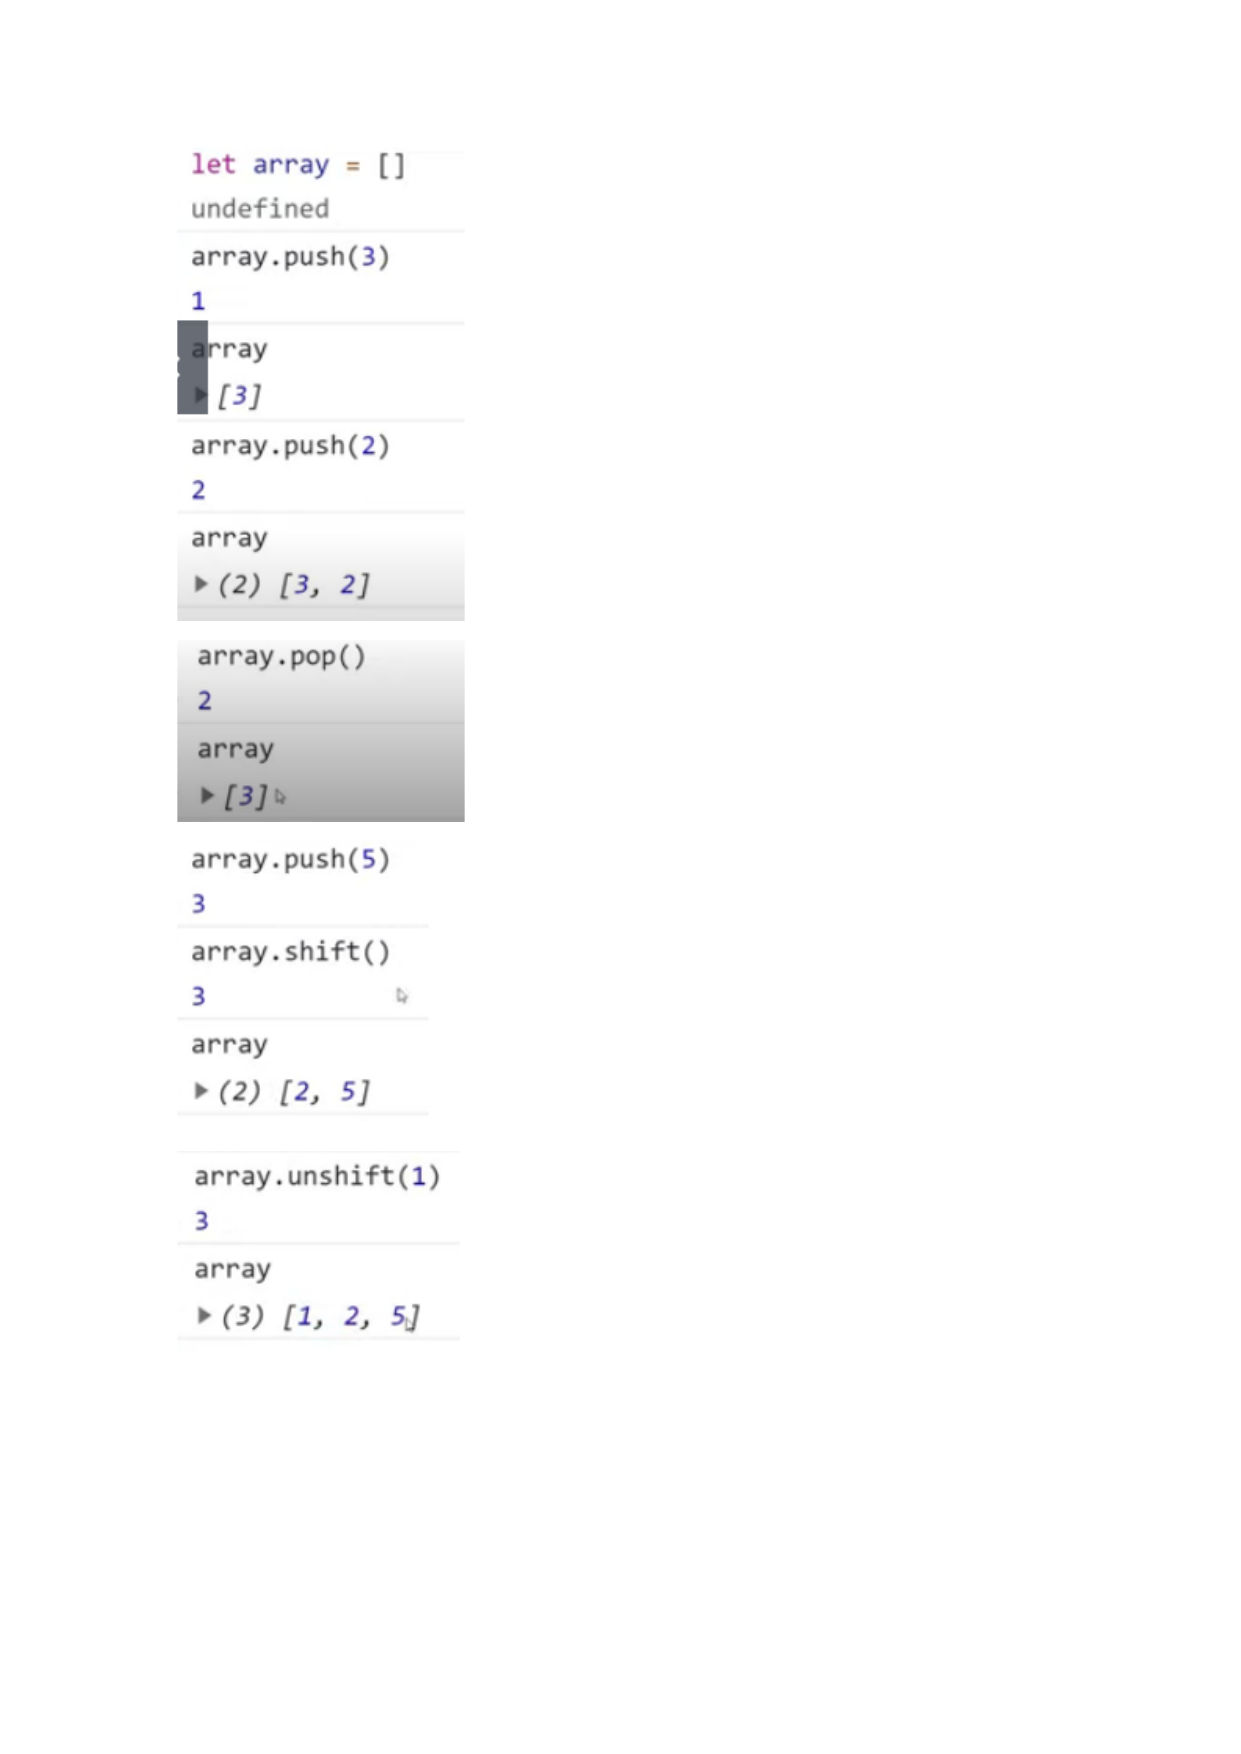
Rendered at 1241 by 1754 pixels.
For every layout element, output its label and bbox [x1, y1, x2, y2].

picture [177, 1151, 460, 1353]
picture [177, 840, 429, 1133]
picture [177, 640, 465, 822]
picture [177, 147, 465, 621]
